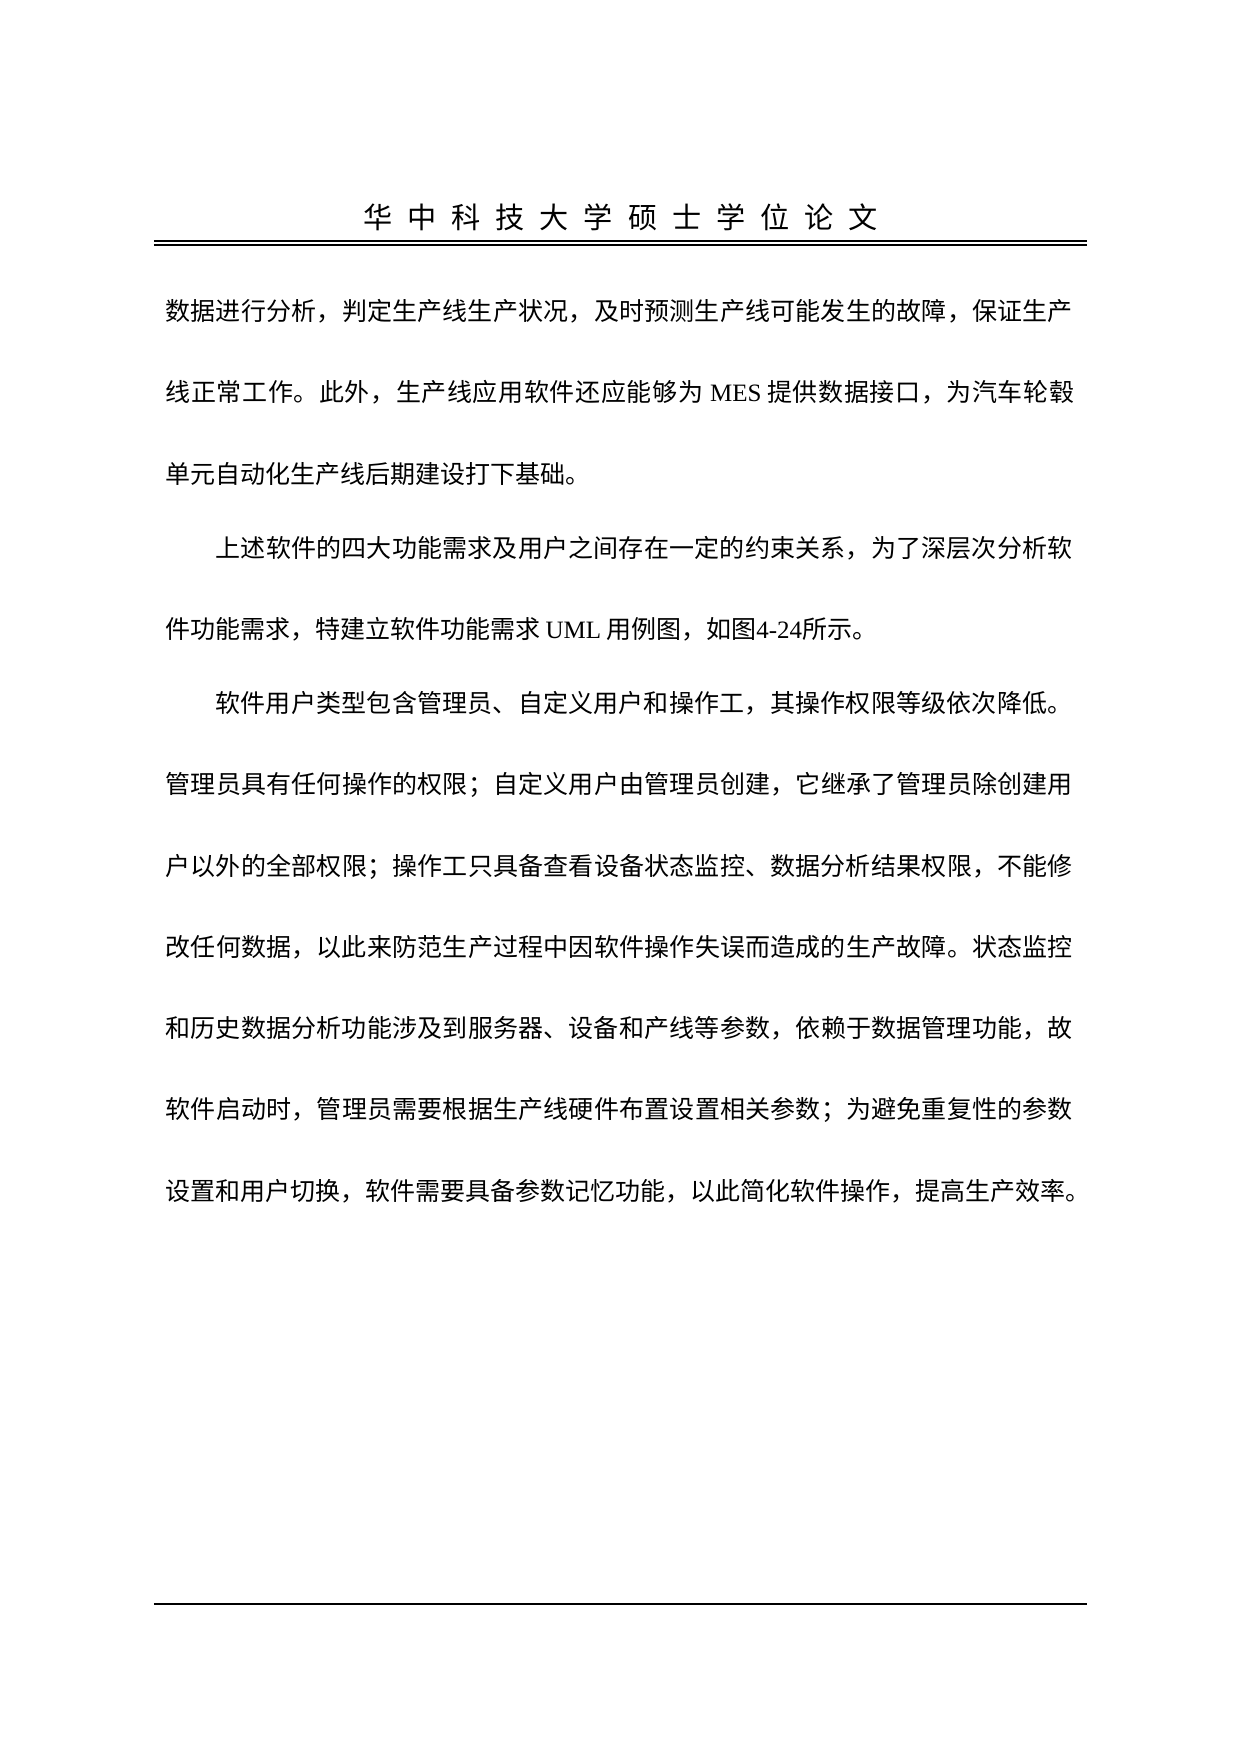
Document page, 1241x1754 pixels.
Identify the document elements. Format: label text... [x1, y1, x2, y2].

text 软件用户类型包含管理员、自定义用户和操作工，其操作权限等级依次降低。管理员具有任何操作的权限；自定义用户由管理员创建，它继承了管理员除创建用户以外的全部权限；操作工只具备查看设备状态监控、数据分析结果权限，不能修改任何数据，以此来防范生产过程中因软件操作失误而造成的生产故障。状态监控和历史数据分析功能涉及到服务器、设备和产线等参数，依赖于数据管理功能，故软件启动时，管理员需要根据生产线硬件布置设置相关参数；为避免重复性的参数设置和用户切换，软件需要具备参数记忆功能，以此简化软件操作，提高生产效率。 [165, 669, 1075, 1222]
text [165, 277, 1075, 505]
